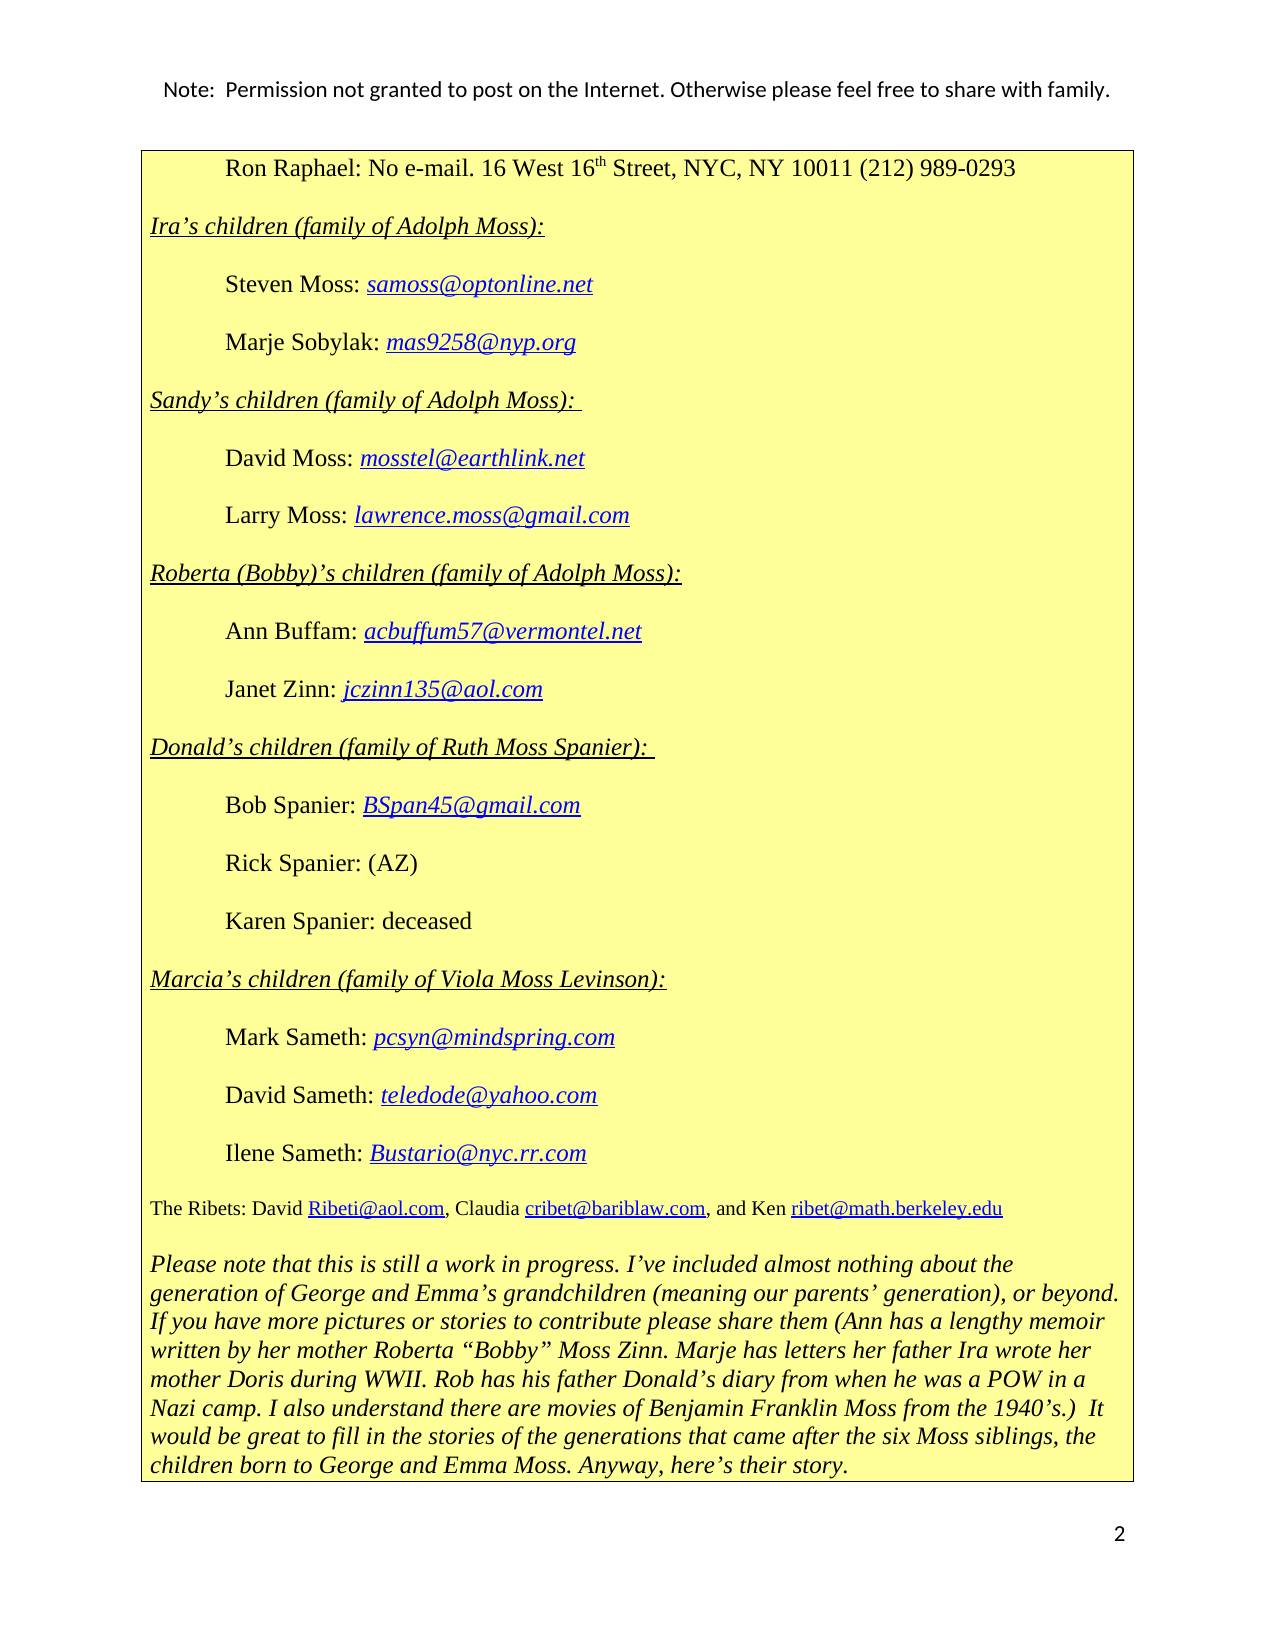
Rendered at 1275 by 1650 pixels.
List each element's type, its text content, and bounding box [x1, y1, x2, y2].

text Ilene Sameth: Bustario@nyc.rr.com [142, 1134, 1133, 1166]
text Larry Moss: lawrence.moss@gmail.com [142, 497, 1133, 529]
text Rick Spanier: (AZ) [142, 845, 1133, 877]
text Karen Spanier: deceased [142, 903, 1133, 935]
text Ron Raphael: No e-mail. 16 West 16th Street, NYC, NY 10011 (212) 989-0293 [142, 151, 1133, 182]
text Bob Spanier: BSpan45@gmail.com [142, 787, 1133, 819]
text Donald’s children (family of Ruth Moss Spanier): [142, 729, 1133, 761]
text Mark Sameth: pcsyn@mindspring.com [142, 1019, 1133, 1051]
text Sandy’s children (family of Adolph Moss): [142, 382, 1133, 413]
text Roberta (Bobby)’s children (family of Adolph Moss): [142, 555, 1133, 587]
text Marcia’s children (family of Viola Moss Levinson): [142, 961, 1133, 993]
text Ira’s children (family of Adolph Moss): [142, 208, 1133, 240]
text Please note that this is still a work in progress. I’ve included almost nothing about the generation of George and Emma’s grandchildren (meaning our parents’ generation), or beyond. If you have more pictures or stories to contribute please share them (Ann has a lengthy memoir written by her mother Roberta “Bobby” Moss Zinn. Marje has letters her father Ira wrote her mother Doris during WWII. Rob has his father Donald’s diary from when he was a POW in a Nazi camp. I also understand there are movies of Benjamin Franklin Moss from the 1940’s.) It would be great to fill in the stories of the generations that came after the six Moss siblings, the children born to George and Emma Moss. Anyway, here’s their story. [142, 1246, 1133, 1481]
text The Ribets: David Ribeti@aol.com, Claudia cribet@bariblaw.com, and Ken ribet@math.berkeley.edu [142, 1192, 1133, 1220]
text Ann Buffam: acbuffum57@vermontel.net [142, 613, 1133, 645]
text David Moss: mosstel@earthlink.net [142, 439, 1133, 471]
text Steven Moss: samoss@optonline.net [142, 266, 1133, 298]
text David Sameth: teledode@yahoo.com [142, 1077, 1133, 1108]
text Marje Sobylak: mas9258@nyp.org [142, 324, 1133, 356]
text Janet Zinn: jczinn135@aol.com [142, 671, 1133, 703]
